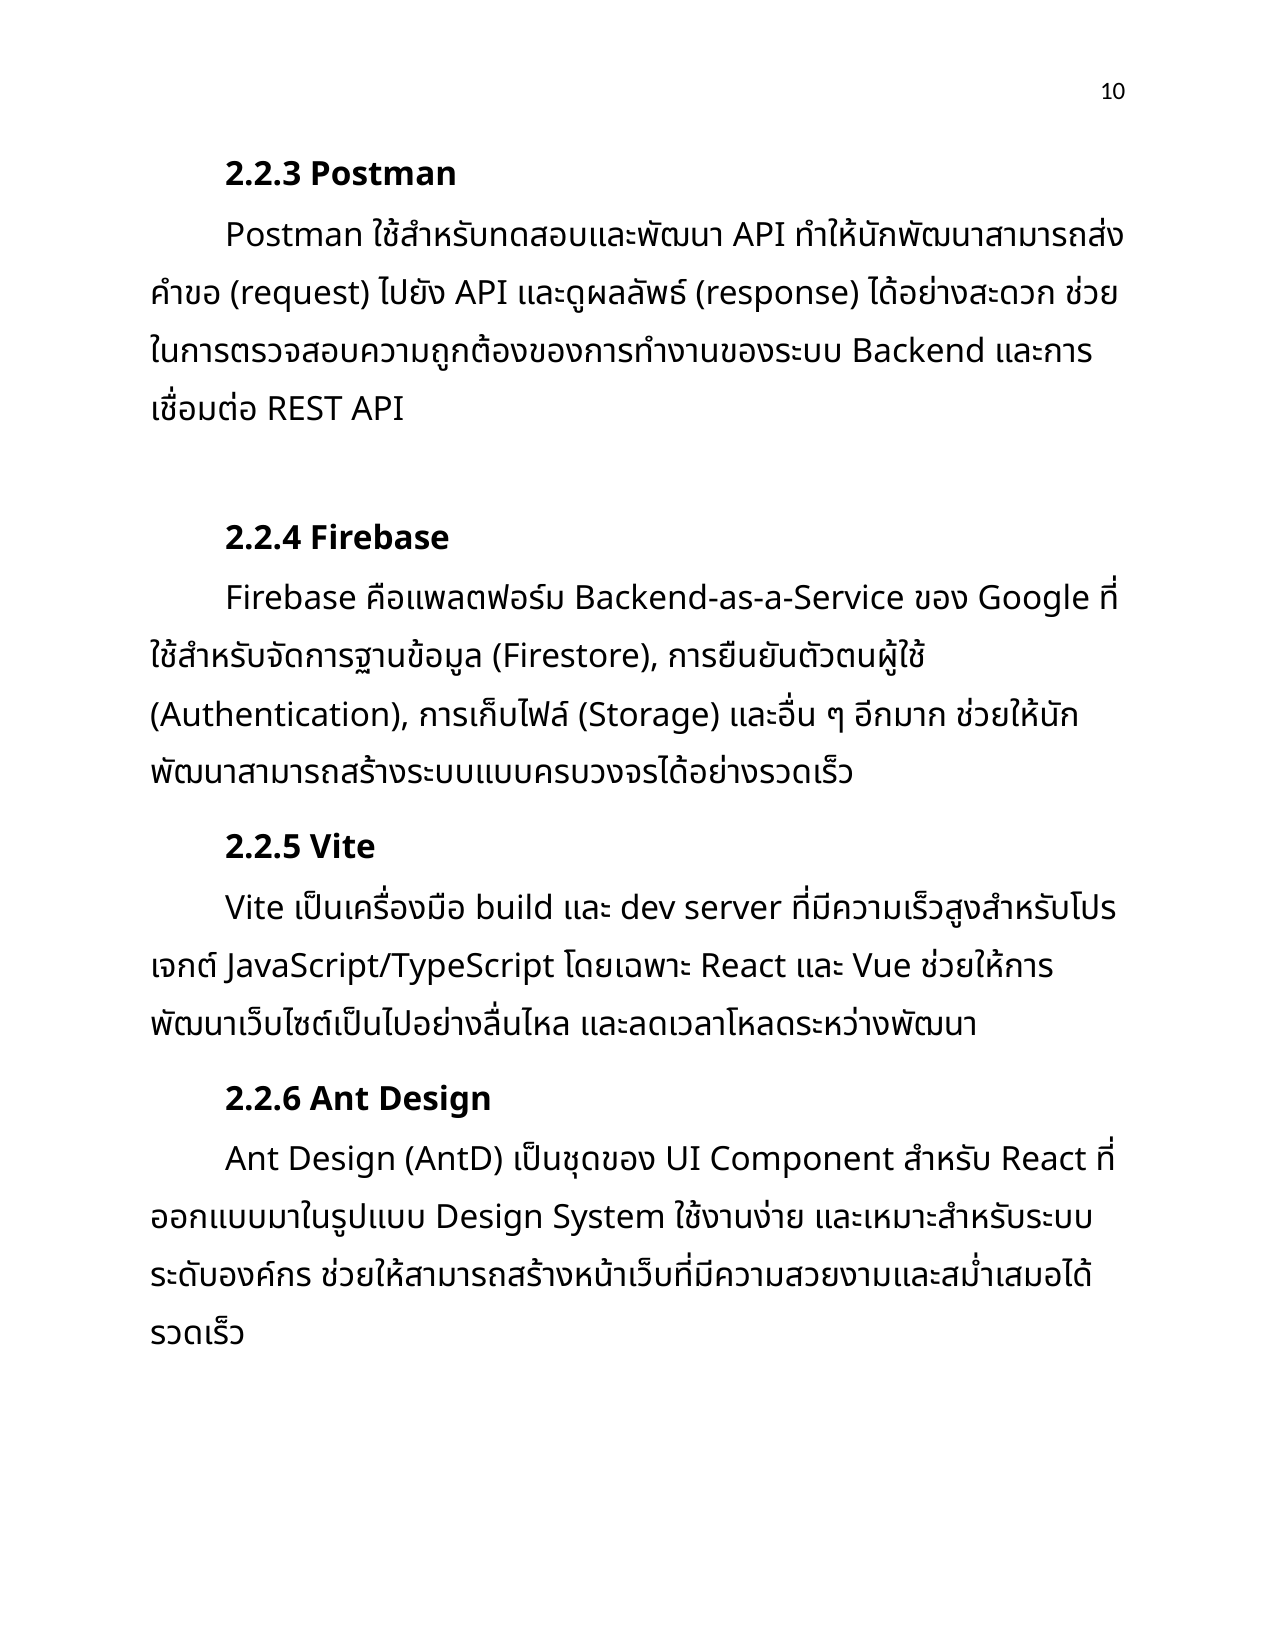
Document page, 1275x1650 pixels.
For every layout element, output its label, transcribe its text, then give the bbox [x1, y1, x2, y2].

text Vite เป็นเครื่องมือ build และ dev server ที่มีความเร็วสูงสำหรับโปรเจกต์ JavaScript/TypeScript โดยเฉพาะ React และ Vue ช่วยให้การพัฒนาเว็บไซต์เป็นไปอย่างลื่นไหล และลดเวลาโหลดระหว่างพัฒนา [150, 884, 1125, 1050]
subtitle 2.2.4 Firebase [150, 514, 1125, 559]
text Postman ใช้สำหรับทดสอบและพัฒนา API ทำให้นักพัฒนาสามารถส่งคำขอ (request) ไปยัง API และดูผลลัพธ์ (response) ได้อย่างสะดวก ช่วยในการตรวจสอบความถูกต้องของการทำงานของระบบ Backend และการเชื่อมต่อ REST API [150, 211, 1125, 436]
text Firebase คือแพลตฟอร์ม Backend-as-a-Service ของ Google ที่ใช้สำหรับจัดการฐานข้อมูล (Firestore), การยืนยันตัวตนผู้ใช้ (Authentication), การเก็บไฟล์ (Storage) และอื่น ๆ อีกมาก ช่วยให้นักพัฒนาสามารถสร้างระบบแบบครบวงจรได้อย่างรวดเร็ว [150, 574, 1125, 799]
subtitle 2.2.3 Postman [150, 150, 1125, 195]
subtitle 2.2.6 Ant Design [150, 1074, 1125, 1120]
subtitle 2.2.5 Vite [150, 823, 1125, 868]
text Ant Design (AntD) เป็นชุดของ UI Component สำหรับ React ที่ออกแบบมาในรูปแบบ Design System ใช้งานง่าย และเหมาะสำหรับระบบระดับองค์กร ช่วยให้สามารถสร้างหน้าเว็บที่มีความสวยงามและสม่ำเสมอได้รวดเร็ว [150, 1135, 1125, 1359]
